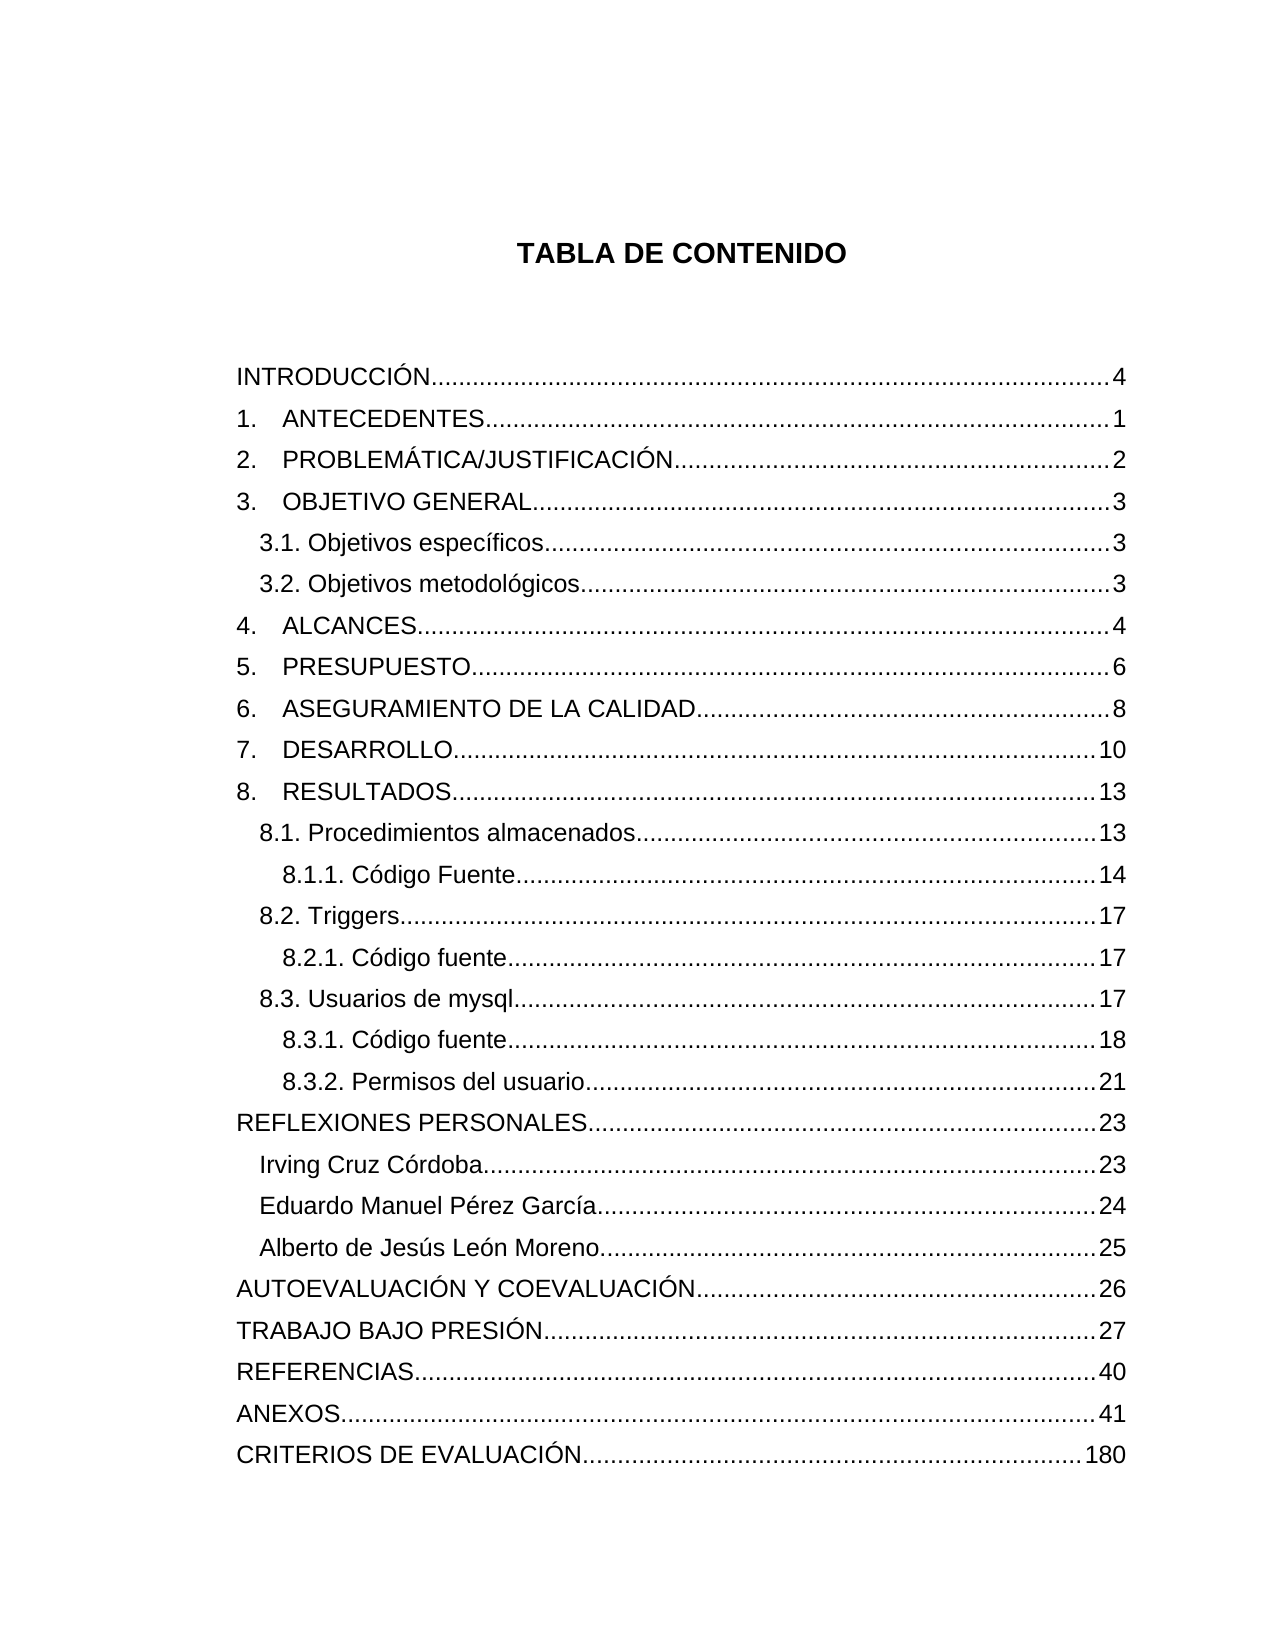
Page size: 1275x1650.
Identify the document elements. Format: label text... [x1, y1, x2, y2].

text TABLA DE CONTENIDO [236, 236, 1127, 270]
